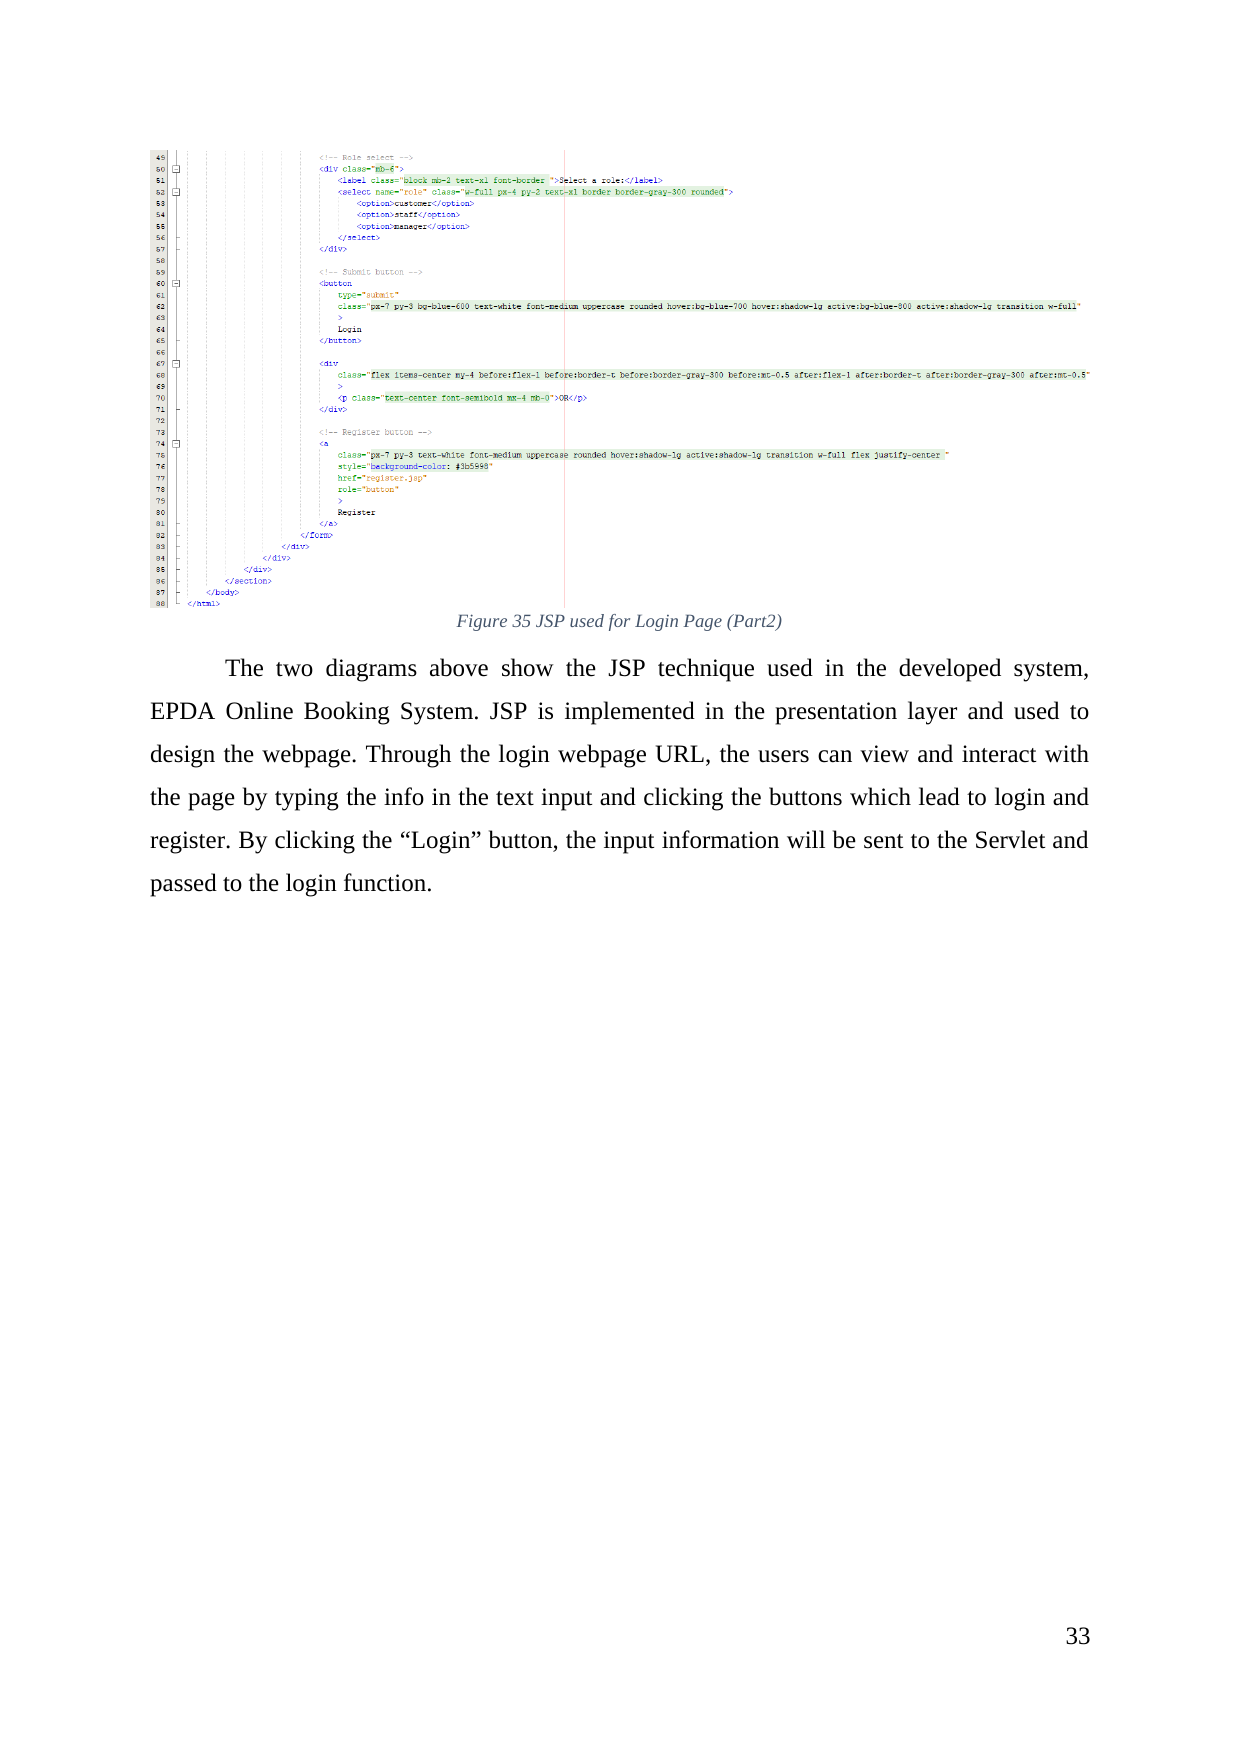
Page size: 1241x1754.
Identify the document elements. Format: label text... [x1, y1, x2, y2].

text The two diagrams above show the JSP technique used in the developed system, EPDA Online Booking System. JSP is implemented in the presentation layer and used to design the webpage. Through the login webpage URL, the users can view and interact with the page by typing the info in the text input and clicking the buttons which lead to login and register. By clicking the “Login” button, the input information will be sent to the Servlet and passed to the login function. [150, 653, 1090, 897]
text Figure 35 JSP used for Login Page (Part2) [150, 610, 1090, 632]
picture [150, 150, 1091, 608]
